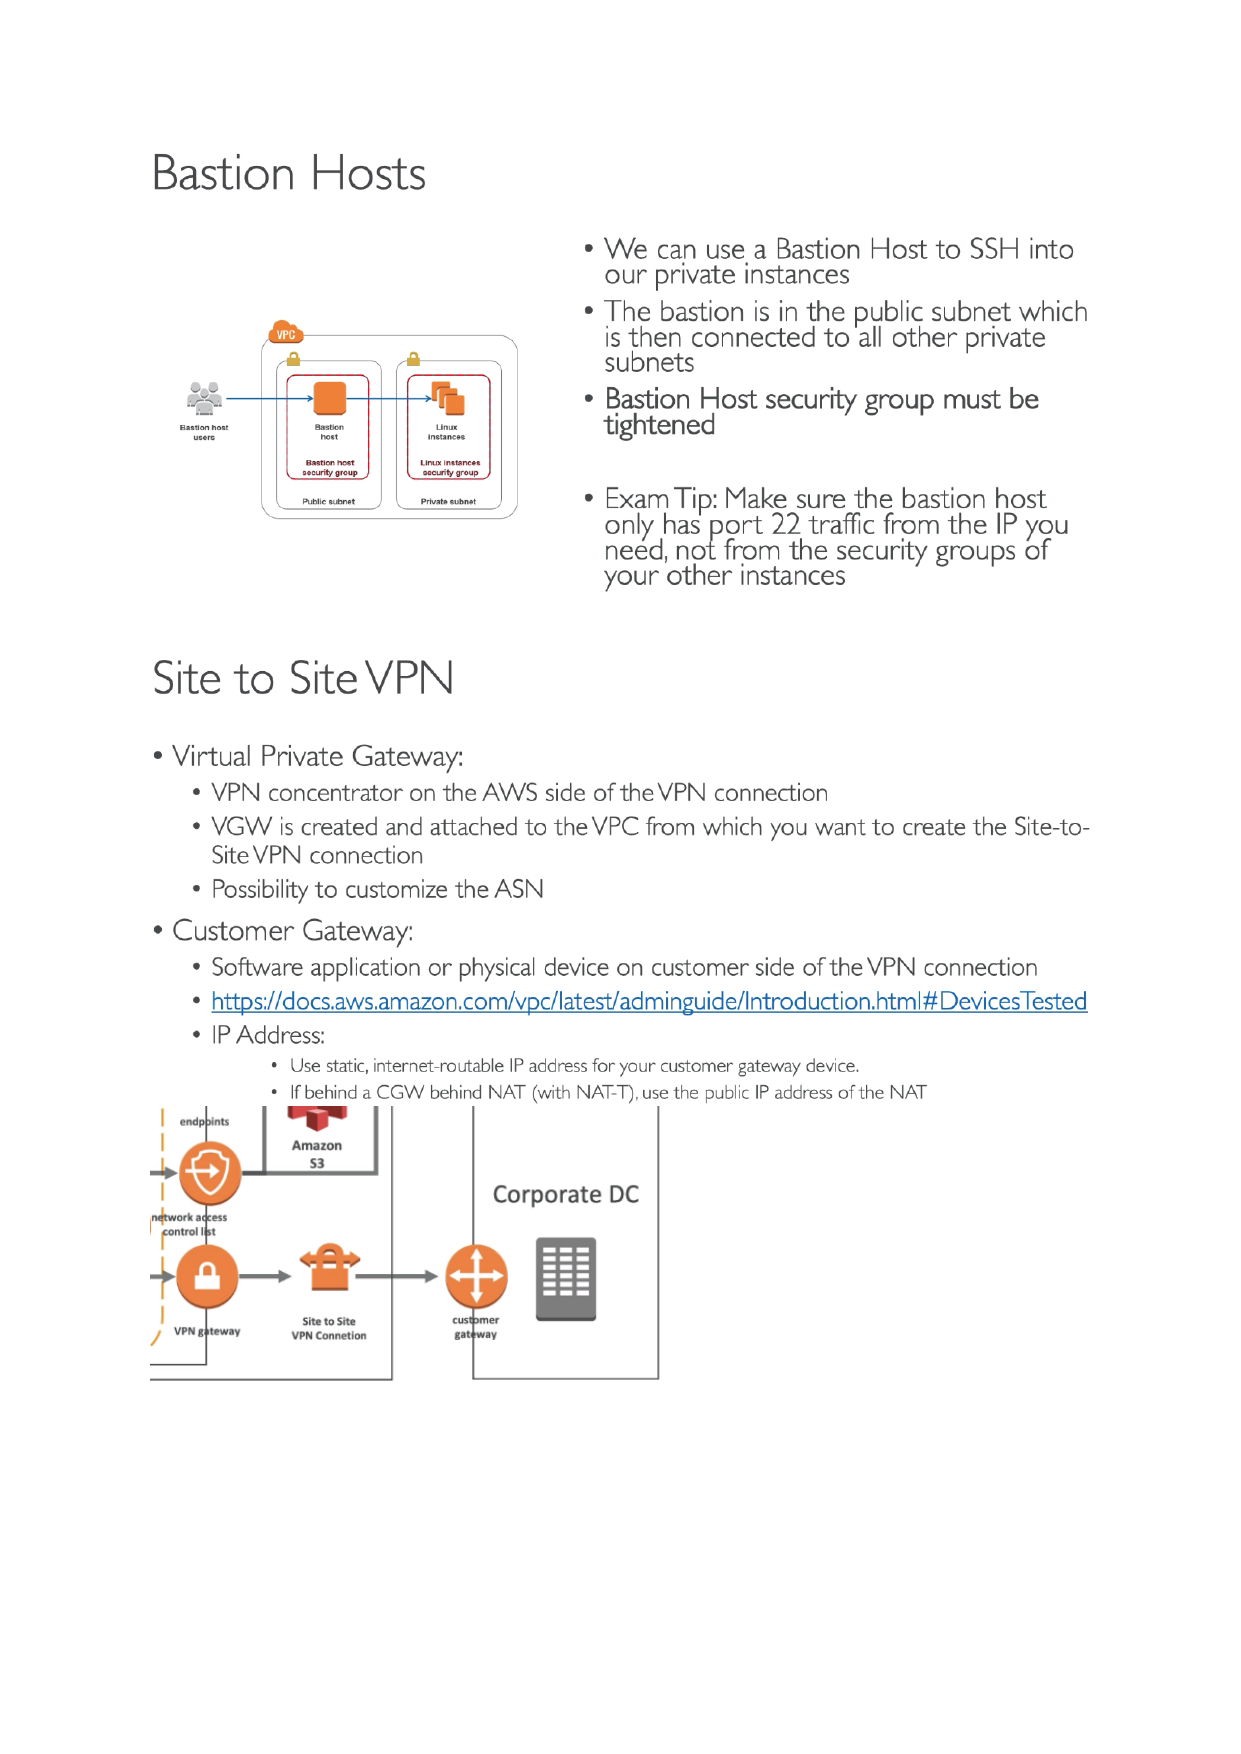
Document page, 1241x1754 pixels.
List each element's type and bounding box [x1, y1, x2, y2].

picture [150, 150, 1090, 594]
picture [150, 655, 1090, 1390]
